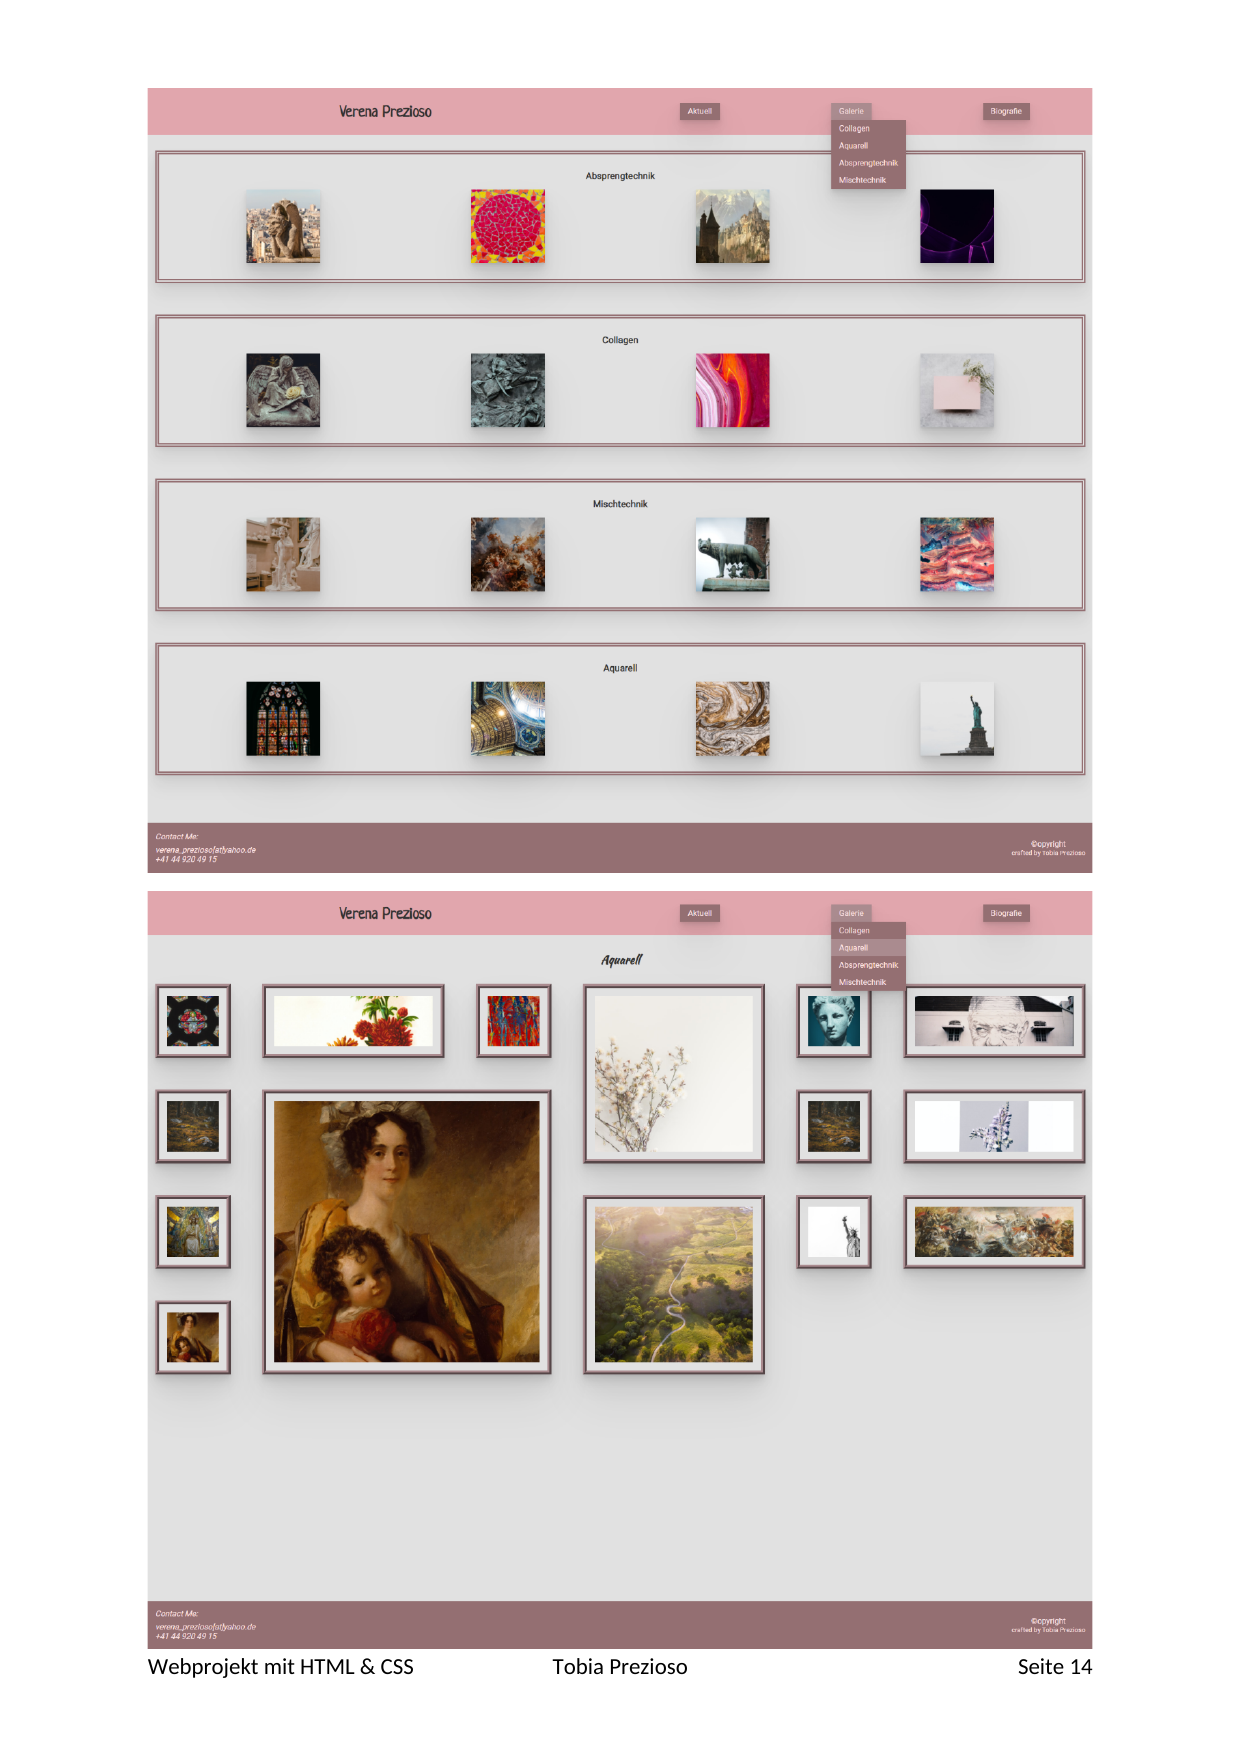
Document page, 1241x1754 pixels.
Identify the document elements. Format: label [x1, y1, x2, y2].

picture [147, 88, 1093, 873]
picture [147, 891, 1093, 1649]
